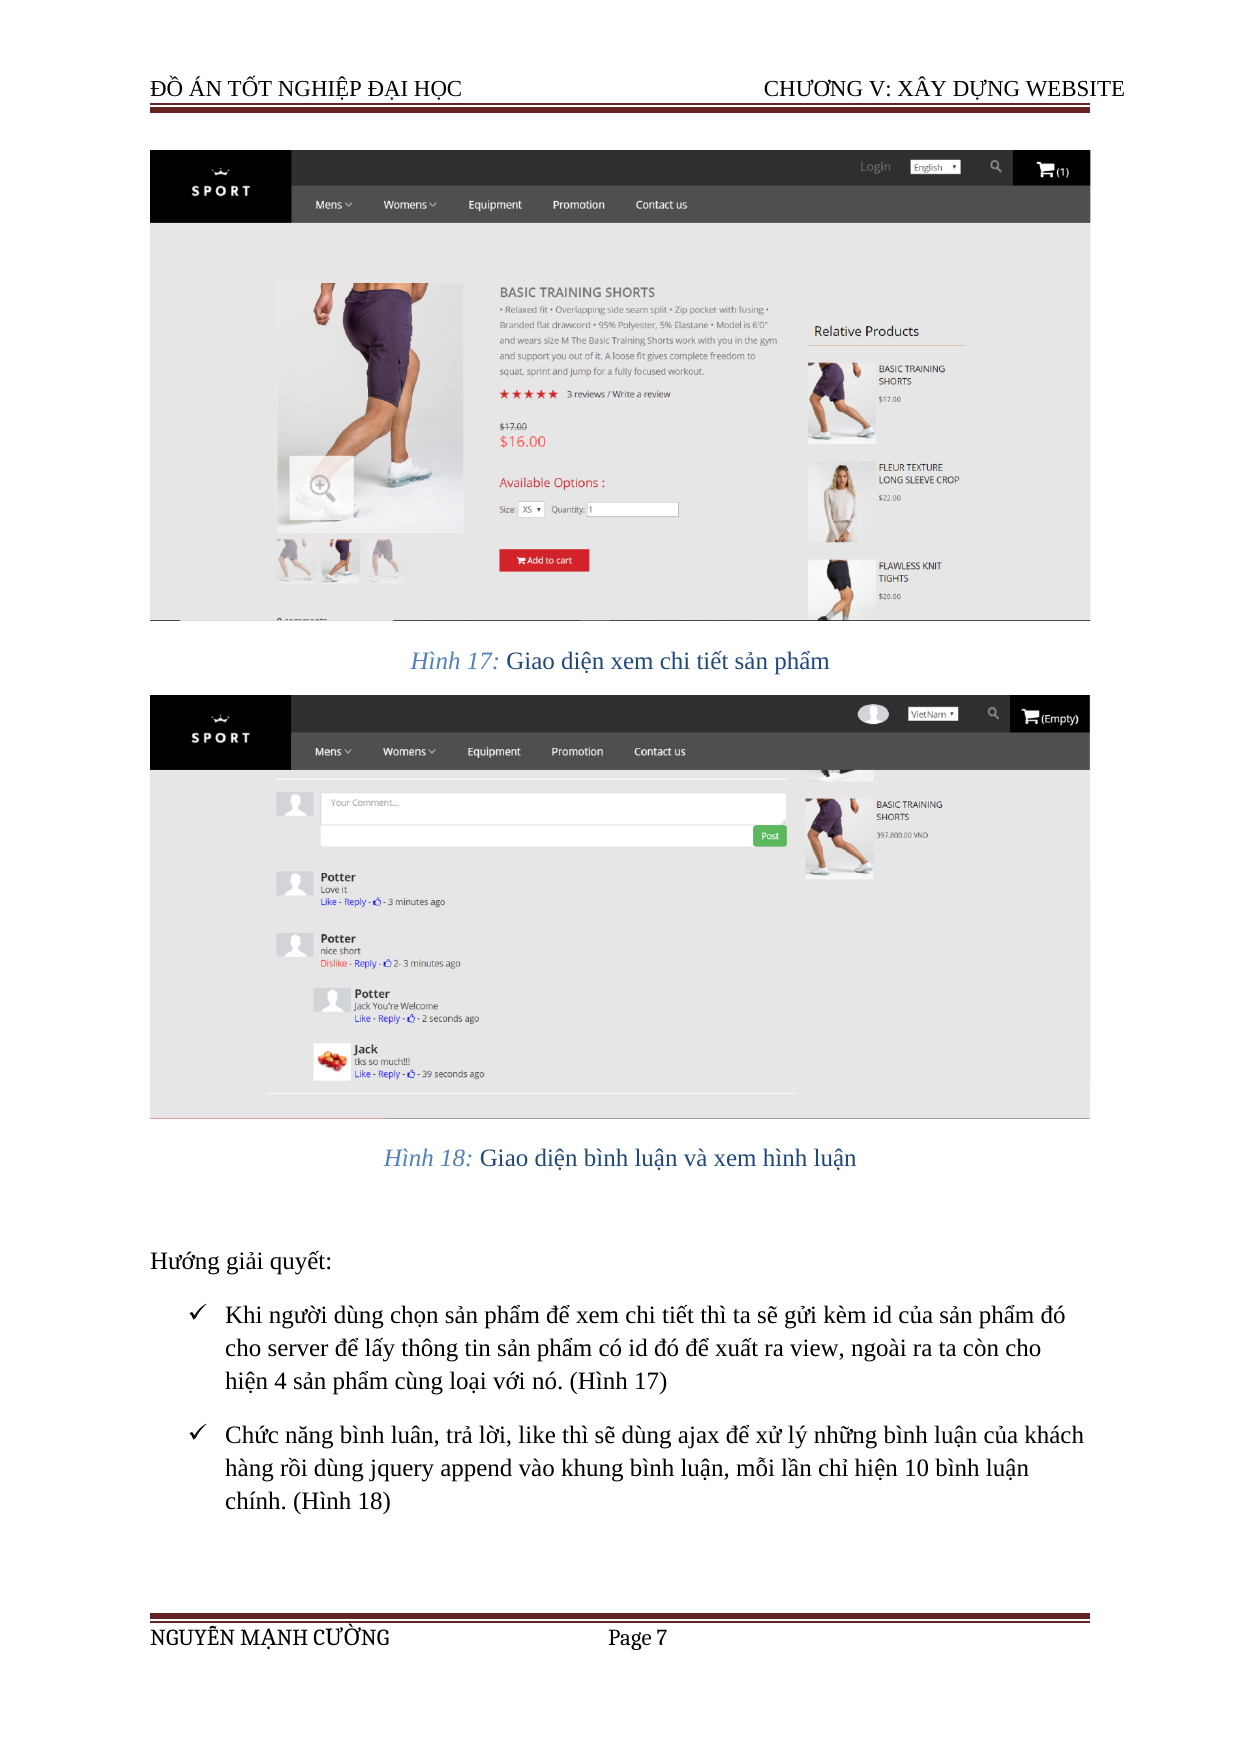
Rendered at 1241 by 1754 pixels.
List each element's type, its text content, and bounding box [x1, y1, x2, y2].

list Chức năng bình luân, trả lời, like thì sẽ dùng ajax để xử lý những bình luận của khách hàng rồi dùng jquery append vào khung bình luận, mỗi lần chỉ hiện 10 bình luận chính. (Hình 18) [187, 1420, 1090, 1515]
picture [150, 695, 1091, 1119]
list Khi người dùng chọn sản phẩm để xem chi tiết thì ta sẽ gửi kèm id của sản phẩm đó cho server để lấy thông tin sản phẩm có id đó để xuất ra view, ngoài ra ta còn cho hiện 4 sản phẩm cùng loại với nó. (Hình 17) [187, 1300, 1090, 1395]
text Hướng giải quyết: [150, 1246, 1090, 1275]
text Hình 18: Giao diện bình luận và xem hình luận [150, 1143, 1090, 1172]
picture [150, 150, 1091, 621]
text Hình 17: Giao diện xem chi tiết sản phẩm [150, 646, 1090, 675]
